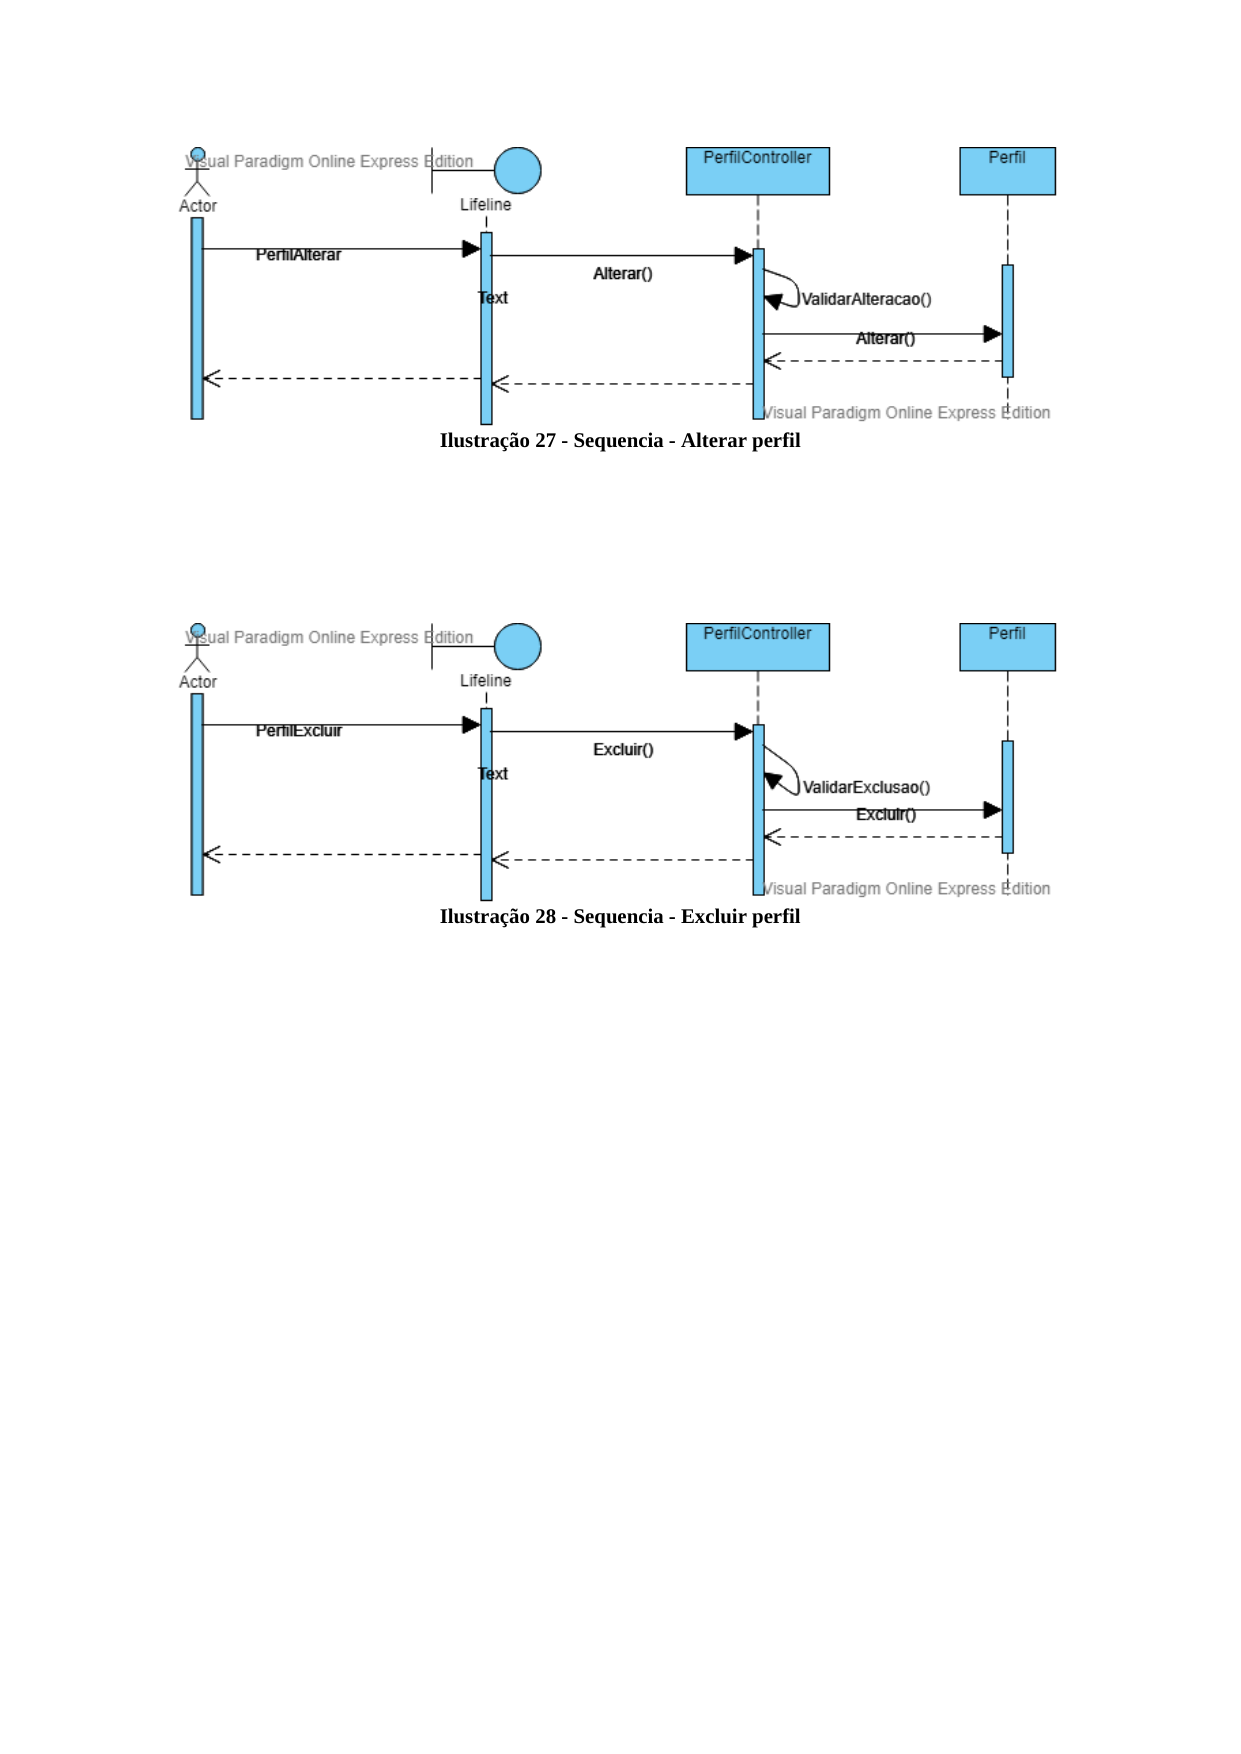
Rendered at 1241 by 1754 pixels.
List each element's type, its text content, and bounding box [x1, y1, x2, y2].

picture [177, 623, 1059, 904]
text Ilustração 27 - Sequencia - Alterar perfil [177, 427, 1063, 452]
picture [177, 147, 1059, 428]
text Ilustração 28 - Sequencia - Excluir perfil [177, 904, 1063, 928]
